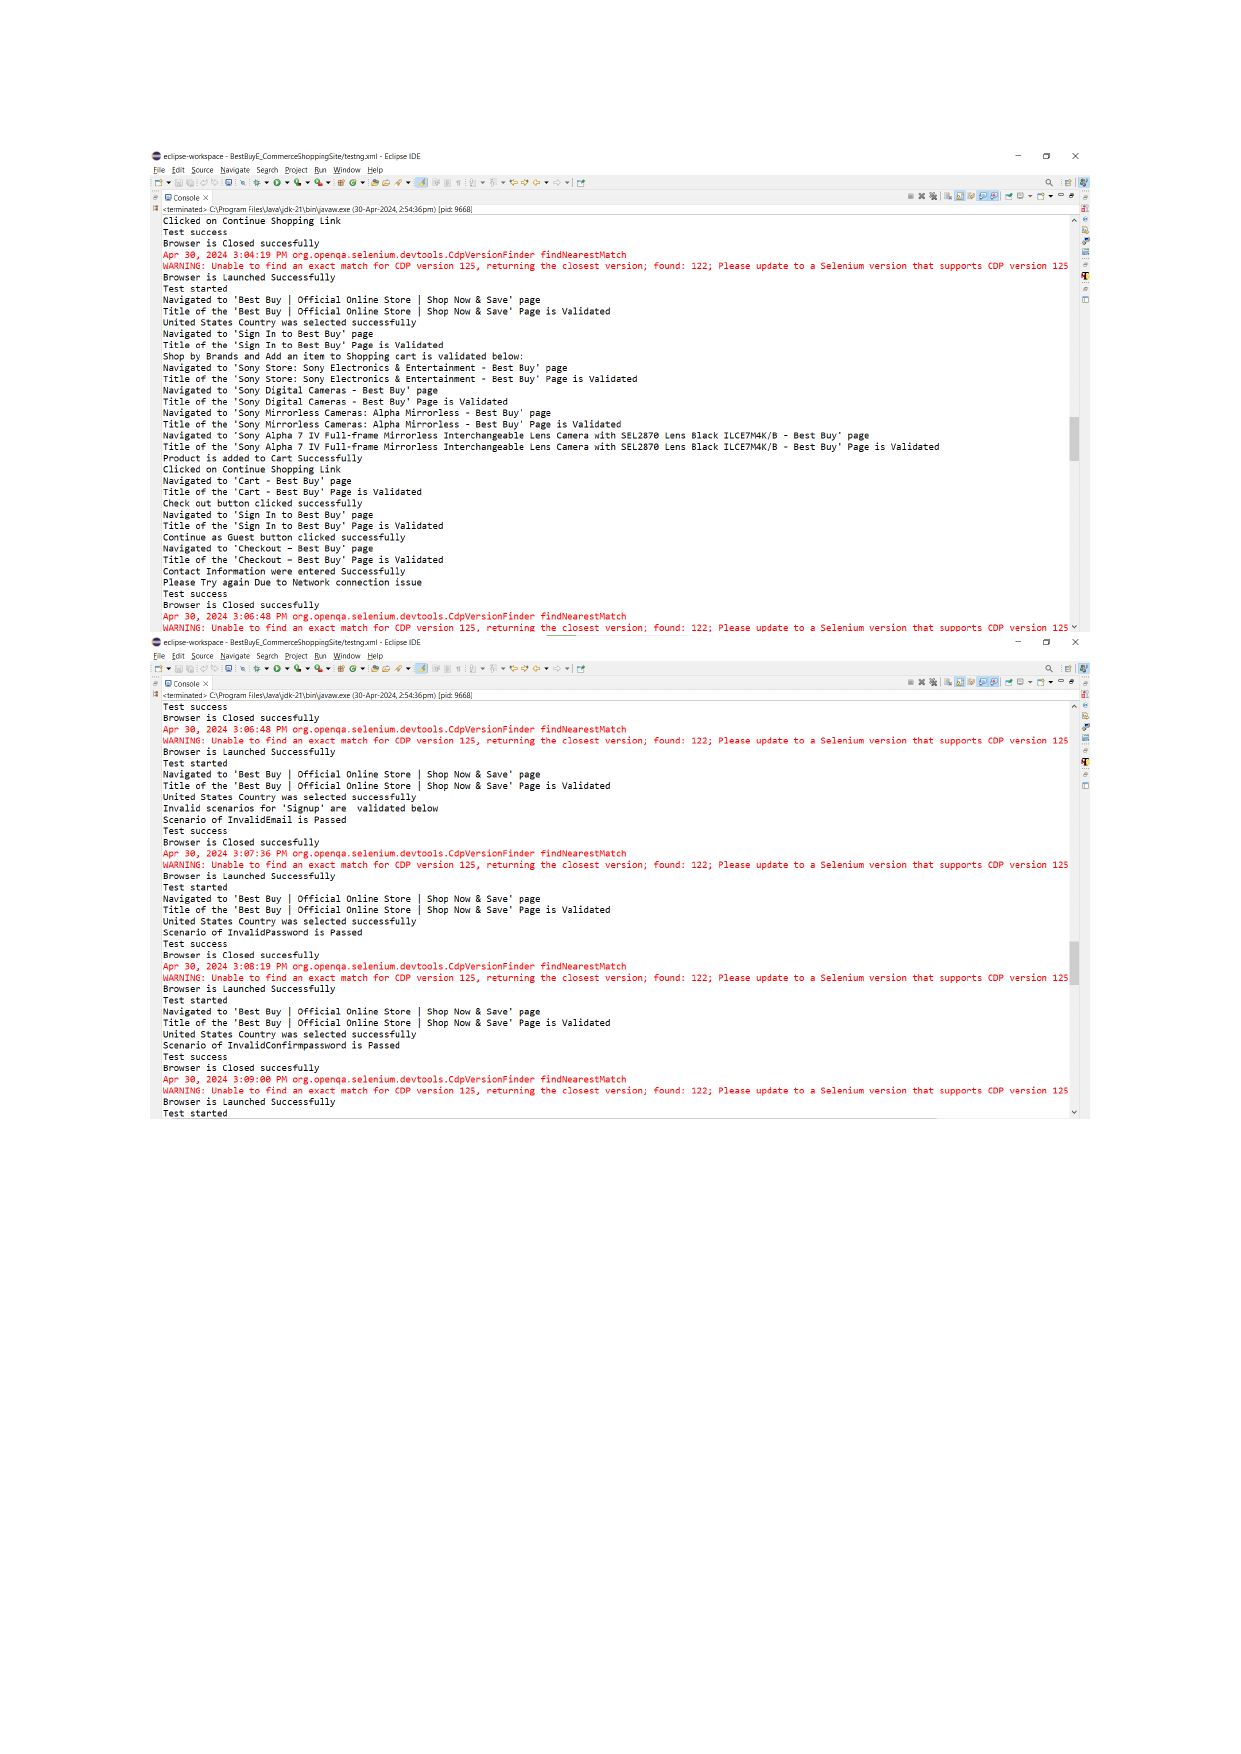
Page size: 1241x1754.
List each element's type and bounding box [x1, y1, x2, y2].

picture [150, 635, 1091, 1119]
picture [150, 150, 1091, 632]
